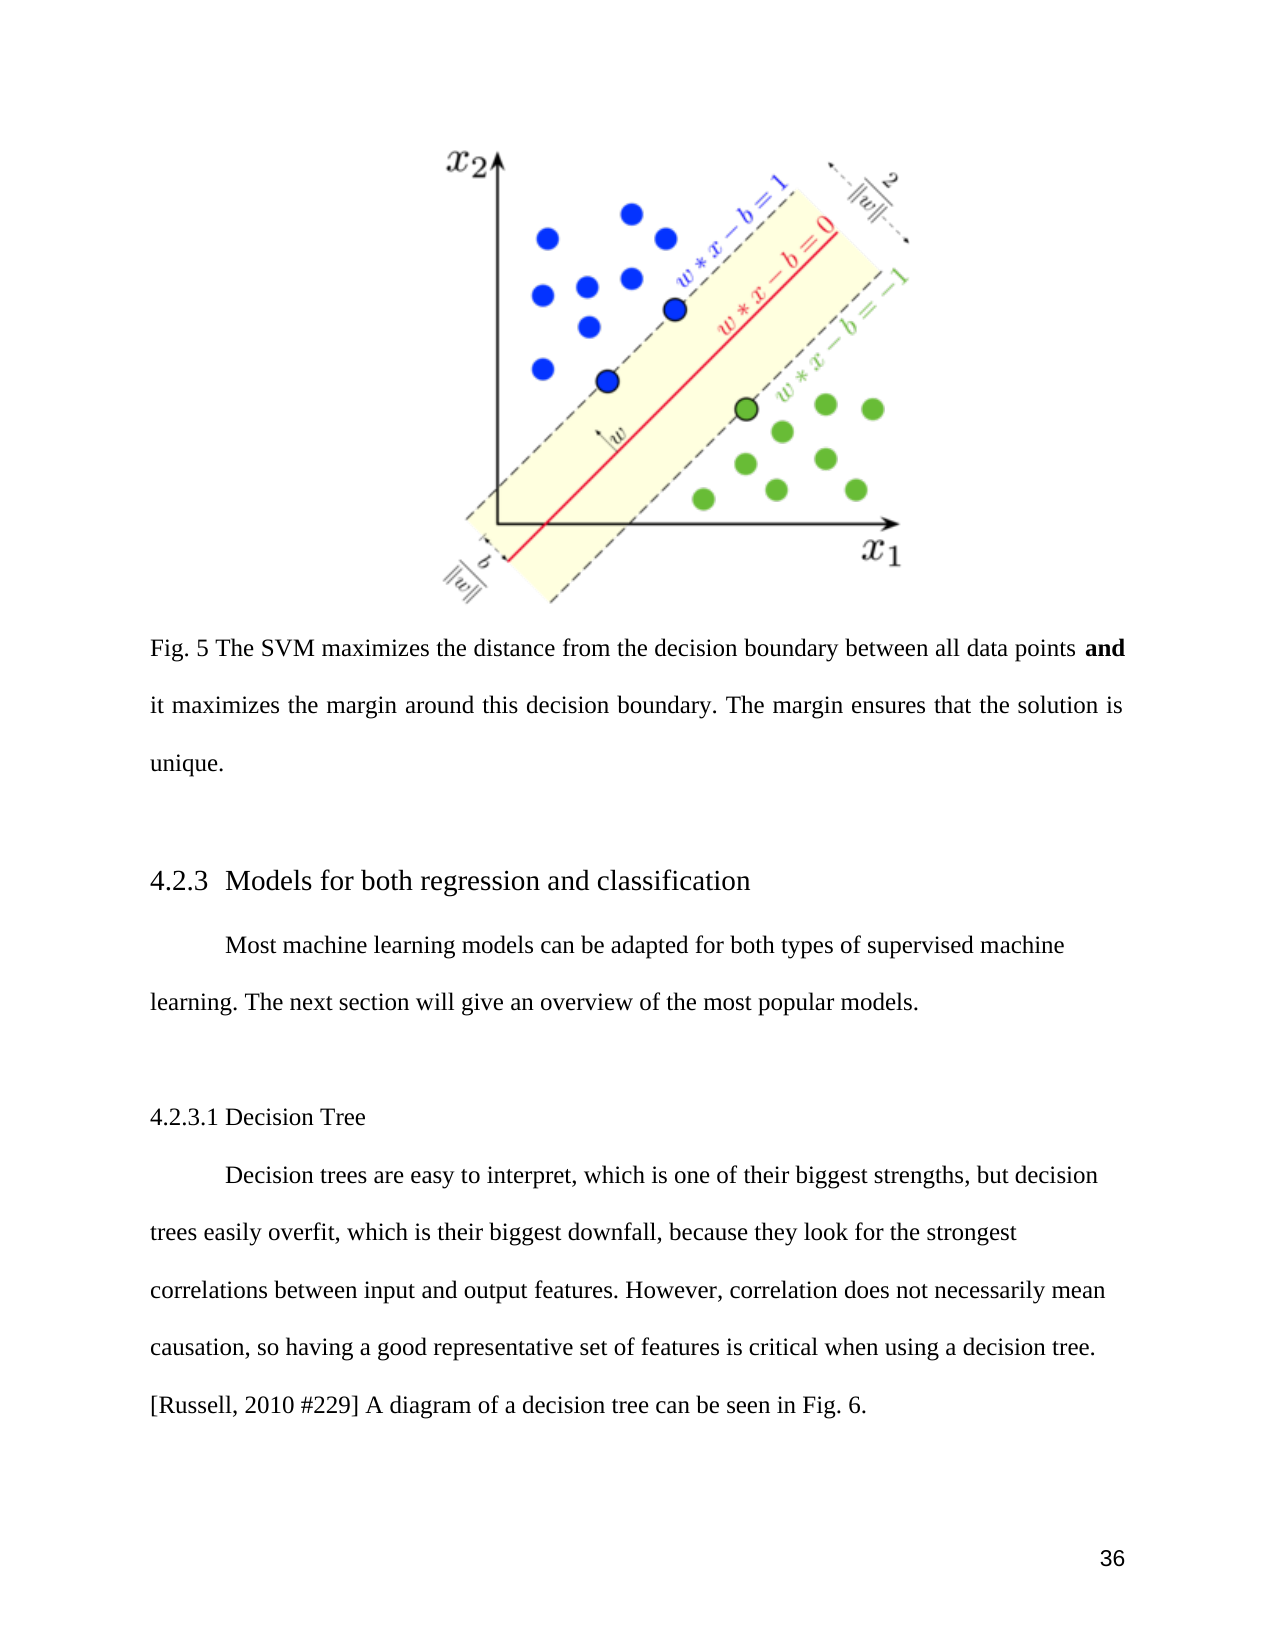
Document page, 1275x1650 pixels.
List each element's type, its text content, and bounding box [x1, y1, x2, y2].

list Models for both regression and classification [150, 863, 1125, 896]
picture [440, 150, 910, 607]
list Decision Tree [150, 1102, 1125, 1131]
text Fig. 5 The SVM maximizes the distance from the decision boundary between all data points and it maximizes the margin around this decision boundary. The margin ensures that the solution is unique. [150, 633, 1125, 776]
text Decision trees are easy to interpret, which is one of their biggest strengths, but decision trees easily overfit, which is their biggest downfall, because they look for the strongest correlations between input and output features. However, correlation does not necessarily mean causation, so having a good representative set of features is critical when using a decision tree. [Russell, 2010 #229] A diagram of a decision tree can be seen in Fig. 6. [150, 1160, 1125, 1418]
text Most machine learning models can be adapted for both types of supervised machine learning. The next section will give an overview of the most popular models. [150, 930, 1125, 1016]
